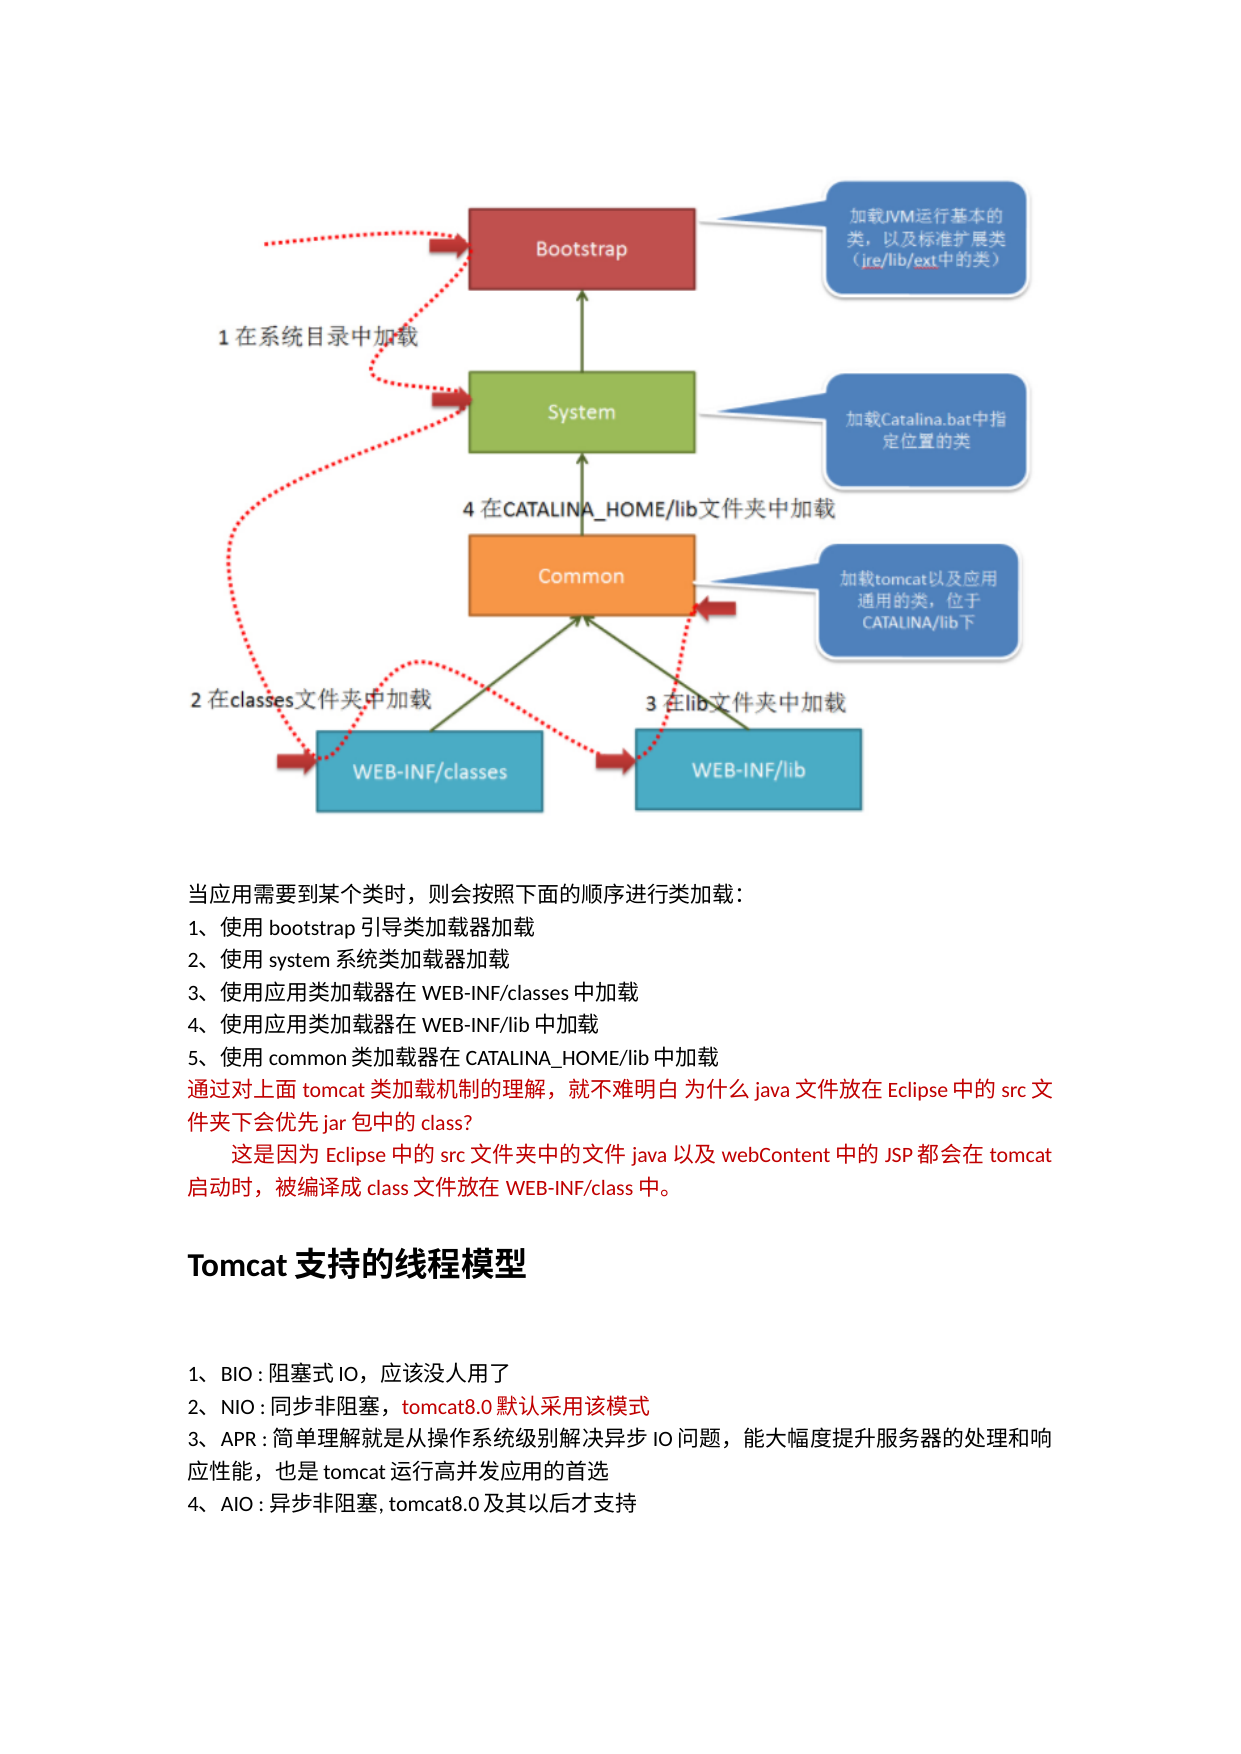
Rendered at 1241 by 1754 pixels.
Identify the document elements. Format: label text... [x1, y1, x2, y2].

list 通过对上面tomcat类加载机制的理解，就不难明白 为什么java文件放在Eclipse中的src文件夹下会优先jar包中的class? [187, 1072, 1053, 1137]
list APR : 简单理解就是从操作系统级别解决异步IO问题，能大幅度提升服务器的处理和响应性能，也是tomcat运行高并发应用的首选 [187, 1421, 1053, 1486]
list 使用common类加载器在CATALINA_HOME/lib中加载 [187, 1039, 1053, 1072]
text 当应用需要到某个类时，则会按照下面的顺序进行类加载： [187, 877, 1053, 909]
picture [187, 162, 1052, 826]
list NIO : 同步非阻塞，tomcat8.0默认采用该模式 [187, 1388, 1053, 1421]
list 使用bootstrap引导类加载器加载 [187, 909, 1053, 942]
list AIO : 异步非阻塞, tomcat8.0及其以后才支持 [187, 1486, 1053, 1518]
subtitle Tomcat支持的线程模型 [187, 1229, 1053, 1294]
list 使用应用类加载器在WEB-INF/lib中加载 [187, 1007, 1053, 1039]
list 这是因为Eclipse中的src文件夹中的文件java以及webContent中的JSP都会在tomcat启动时，被编译成class文件放在 WEB-INF/class 中。 [187, 1137, 1053, 1202]
list BIO : 阻塞式IO，应该没人用了 [187, 1356, 1053, 1388]
list 使用system系统类加载器加载 [187, 942, 1053, 974]
list 使用应用类加载器在WEB-INF/classes中加载 [187, 974, 1053, 1007]
